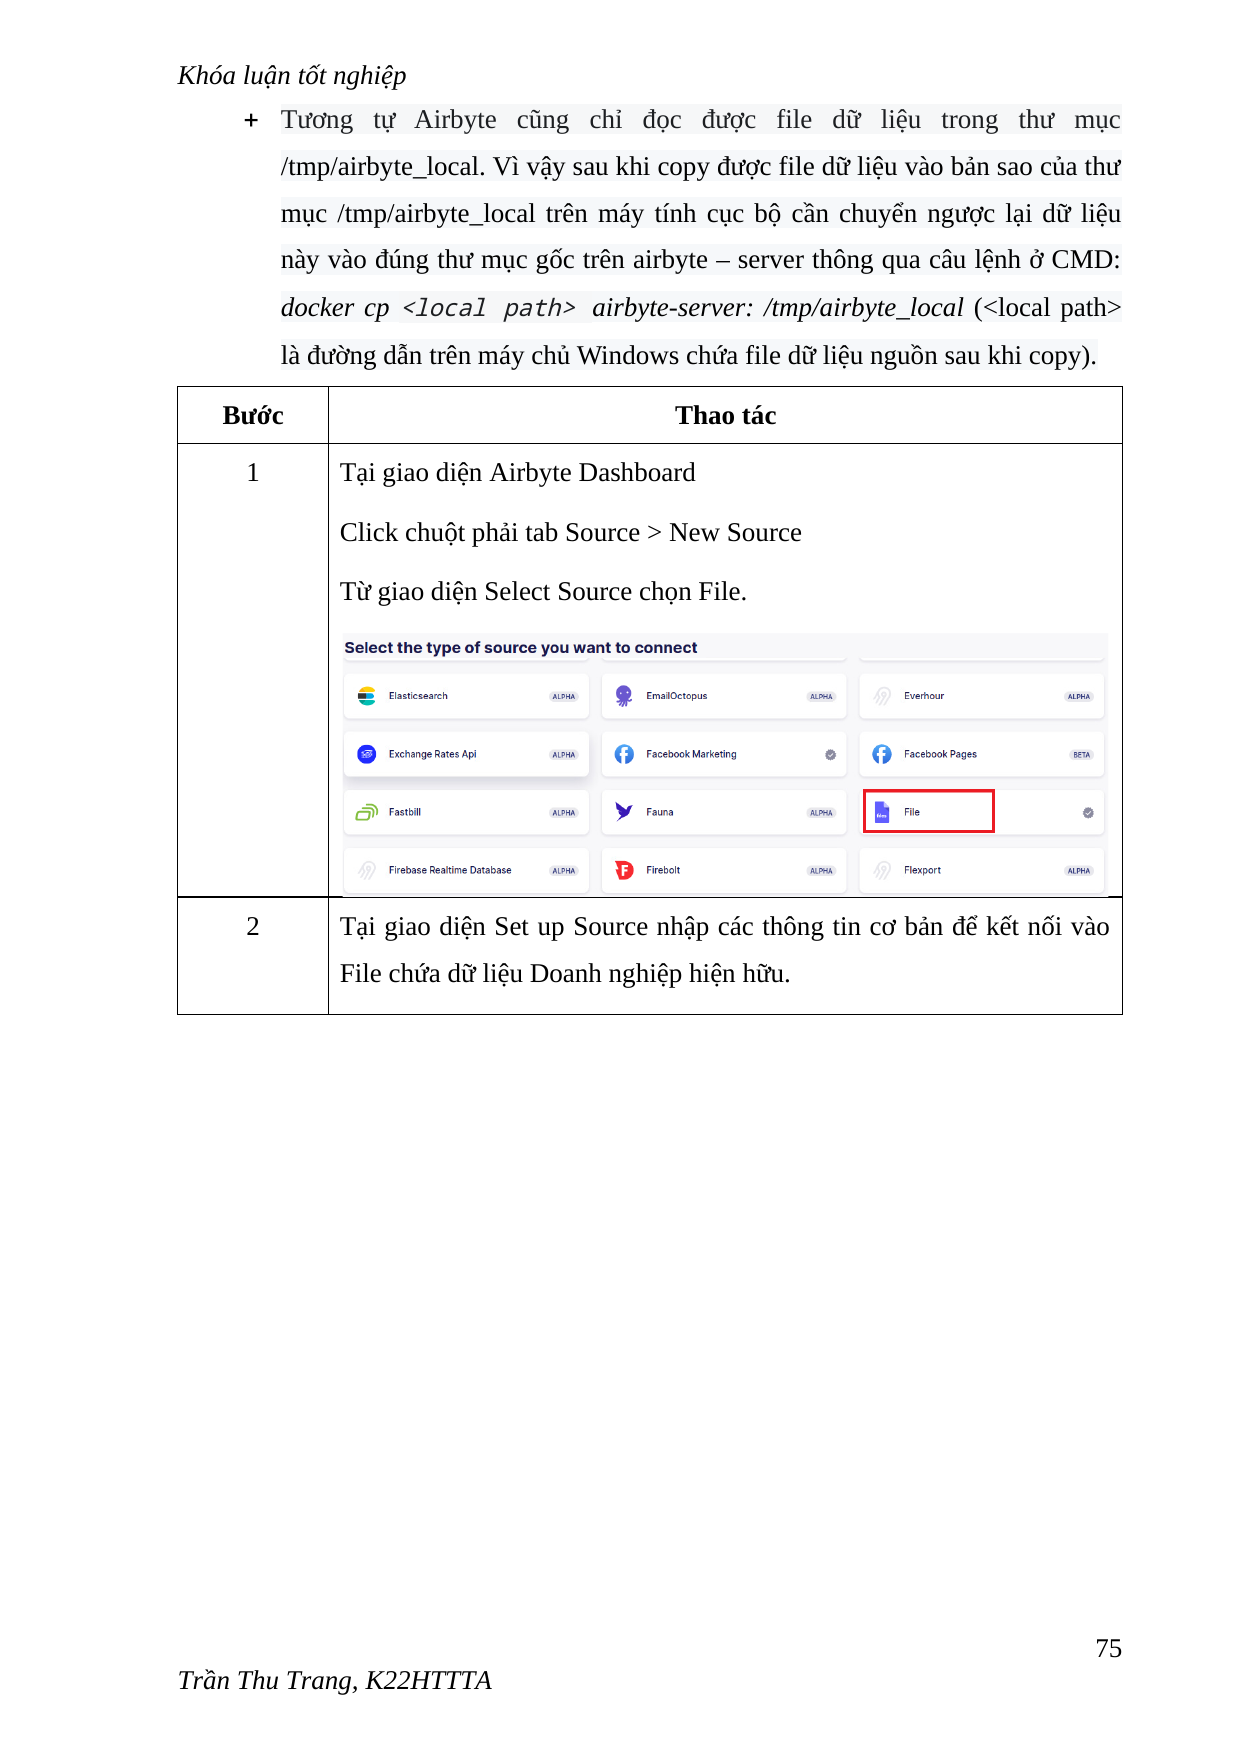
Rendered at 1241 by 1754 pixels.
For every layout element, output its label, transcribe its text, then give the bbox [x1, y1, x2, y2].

table_header Bước [178, 387, 328, 443]
table_header Thao tác [329, 387, 1122, 443]
table_cell Tại giao diện Set up Source nhập các thông tin cơ bản để kết nối vào File chứa dữ liệu Doanh nghiệp hiện hữu. [329, 898, 1122, 1013]
list Tương tự Airbyte cũng chỉ đọc được file dữ liệu trong thư mục /tmp/airbyte_local. Vì vậy sau khi copy được file dữ liệu vào bản sao của thư mục /tmp/airbyte_local trên máy tính cục bộ cần chuyển ngược lại dữ liệu này vào đúng thư mục gốc trên airbyte – server thông qua câu lệnh ở CMD: docker cp <local path> airbyte-server: /tmp/airbyte_local (<local path> là đường dẫn trên máy chủ Windows chứa file dữ liệu nguồn sau khi copy). [243, 103, 1122, 370]
picture [342, 633, 1109, 897]
table_cell 1 [178, 444, 328, 896]
table_cell Tại giao diện Airbyte Dashboard Click chuột phải tab Source > New Source Từ giao diện Select Source chọn File. [329, 444, 1122, 896]
table_cell 2 [178, 898, 328, 1013]
